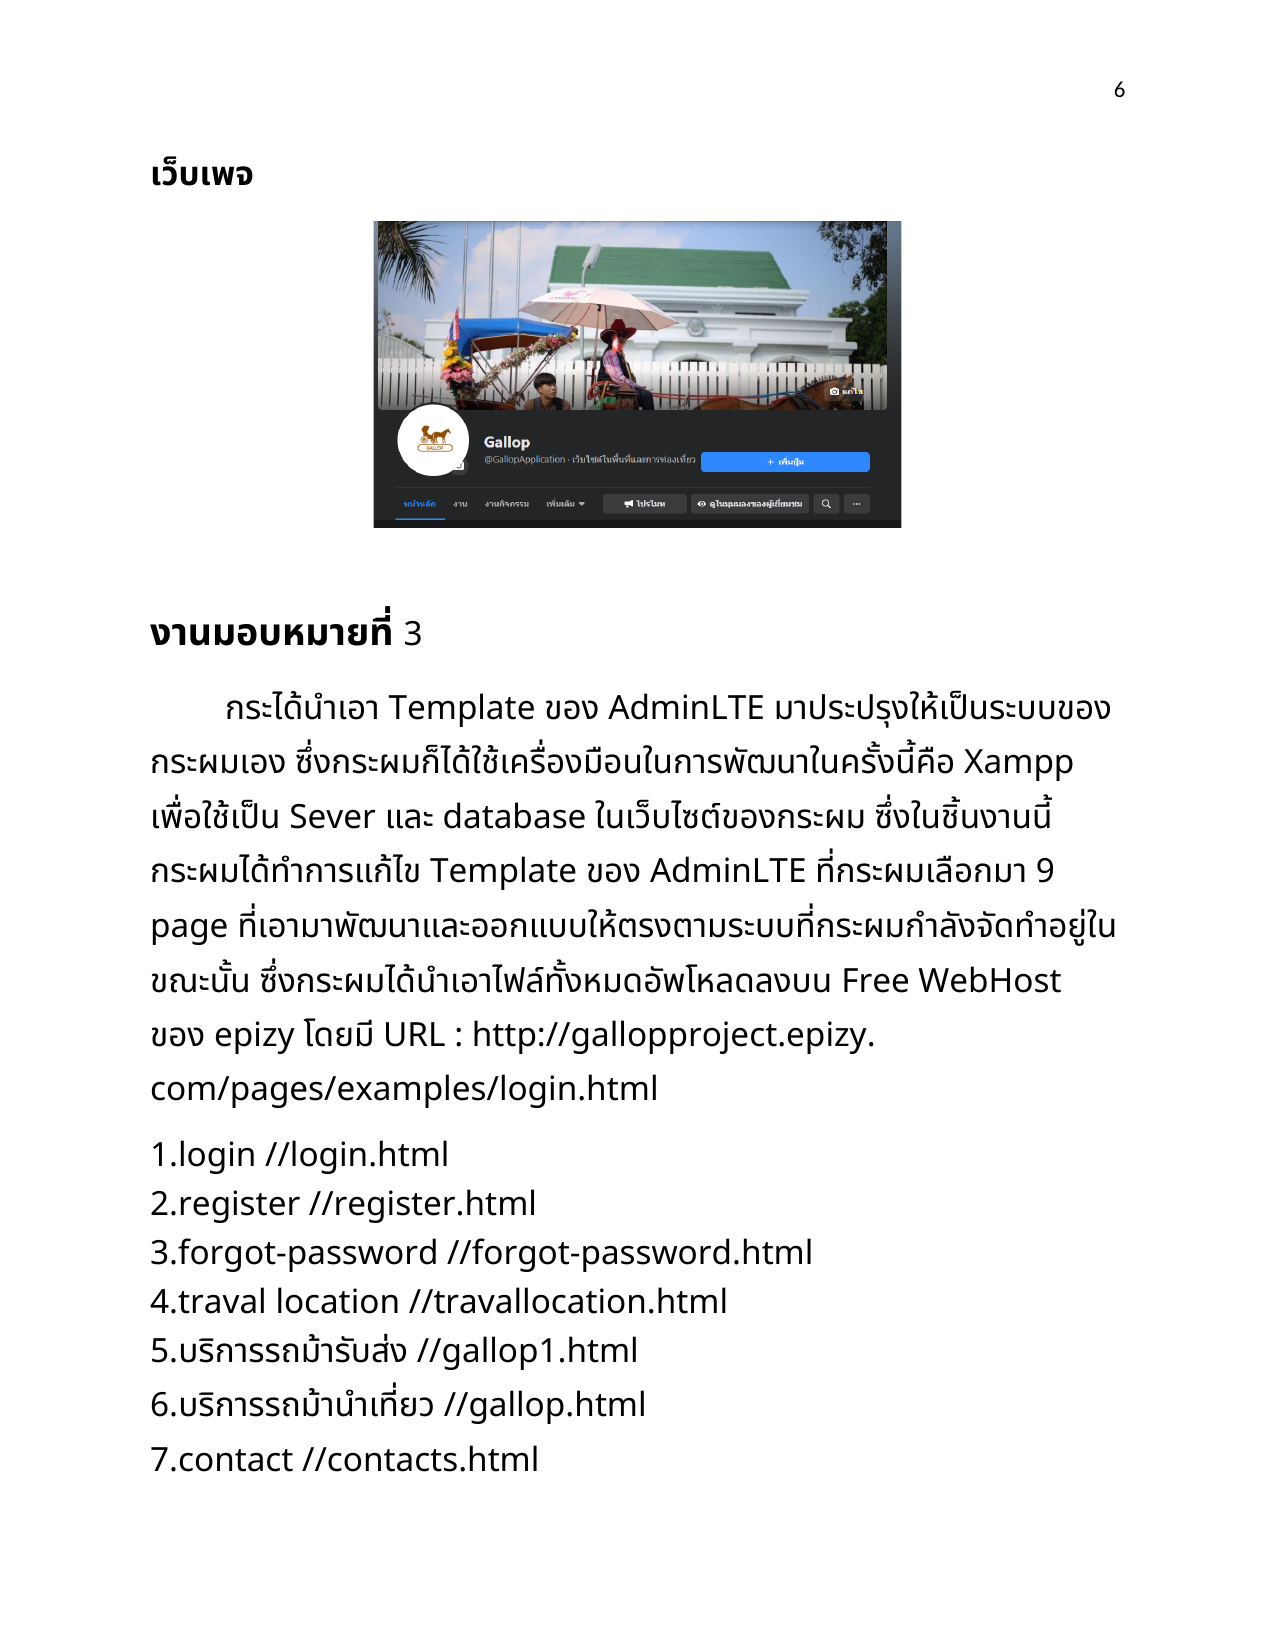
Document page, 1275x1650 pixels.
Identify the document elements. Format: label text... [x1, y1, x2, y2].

text 1.login //login.html [150, 1131, 1125, 1176]
picture [373, 221, 902, 528]
text 4.traval location //travallocation.html [150, 1278, 1125, 1323]
text 3.forgot-password //forgot-password.html [150, 1229, 1125, 1274]
text เว็บเพจ [150, 150, 1125, 200]
text 2.register //register.html [150, 1180, 1125, 1225]
text 6.บริการรถม้านำเที่ยว //gallop.html [150, 1381, 1125, 1432]
text 7.contact //contacts.html [150, 1436, 1125, 1481]
text 5.บริการรถม้ารับส่ง //gallop1.html [150, 1327, 1125, 1377]
text กระได้นำเอา Template ของ AdminLTE มาประปรุงให้เป็นระบบของกระผมเอง ซึ่งกระผมก็ได้ใช้เครื่องมือนในการพัฒนาในครั้งนี้คือ Xampp เพื่อใช้เป็น Sever และ database ในเว็บไซต์ของกระผม ซึ่งในชิ้นงานนี้กระผมได้ทำการแก้ไข Template ของ AdminLTE ที่กระผมเลือกมา 9 page ที่เอามาพัฒนาและออกแบบให้ตรงตามระบบที่กระผมกำลังจัดทำอยู่ในขณะนั้น ซึ่งกระผมได้นำเอาไฟล์ทั้งหมดอัพโหลดลงบน Free WebHost ของ epizy โดยมี URL : http://gallopproject.epizy. com/pages/examples/login.html [150, 683, 1125, 1111]
text งานมอบหมายที่ 3 [150, 606, 1125, 662]
